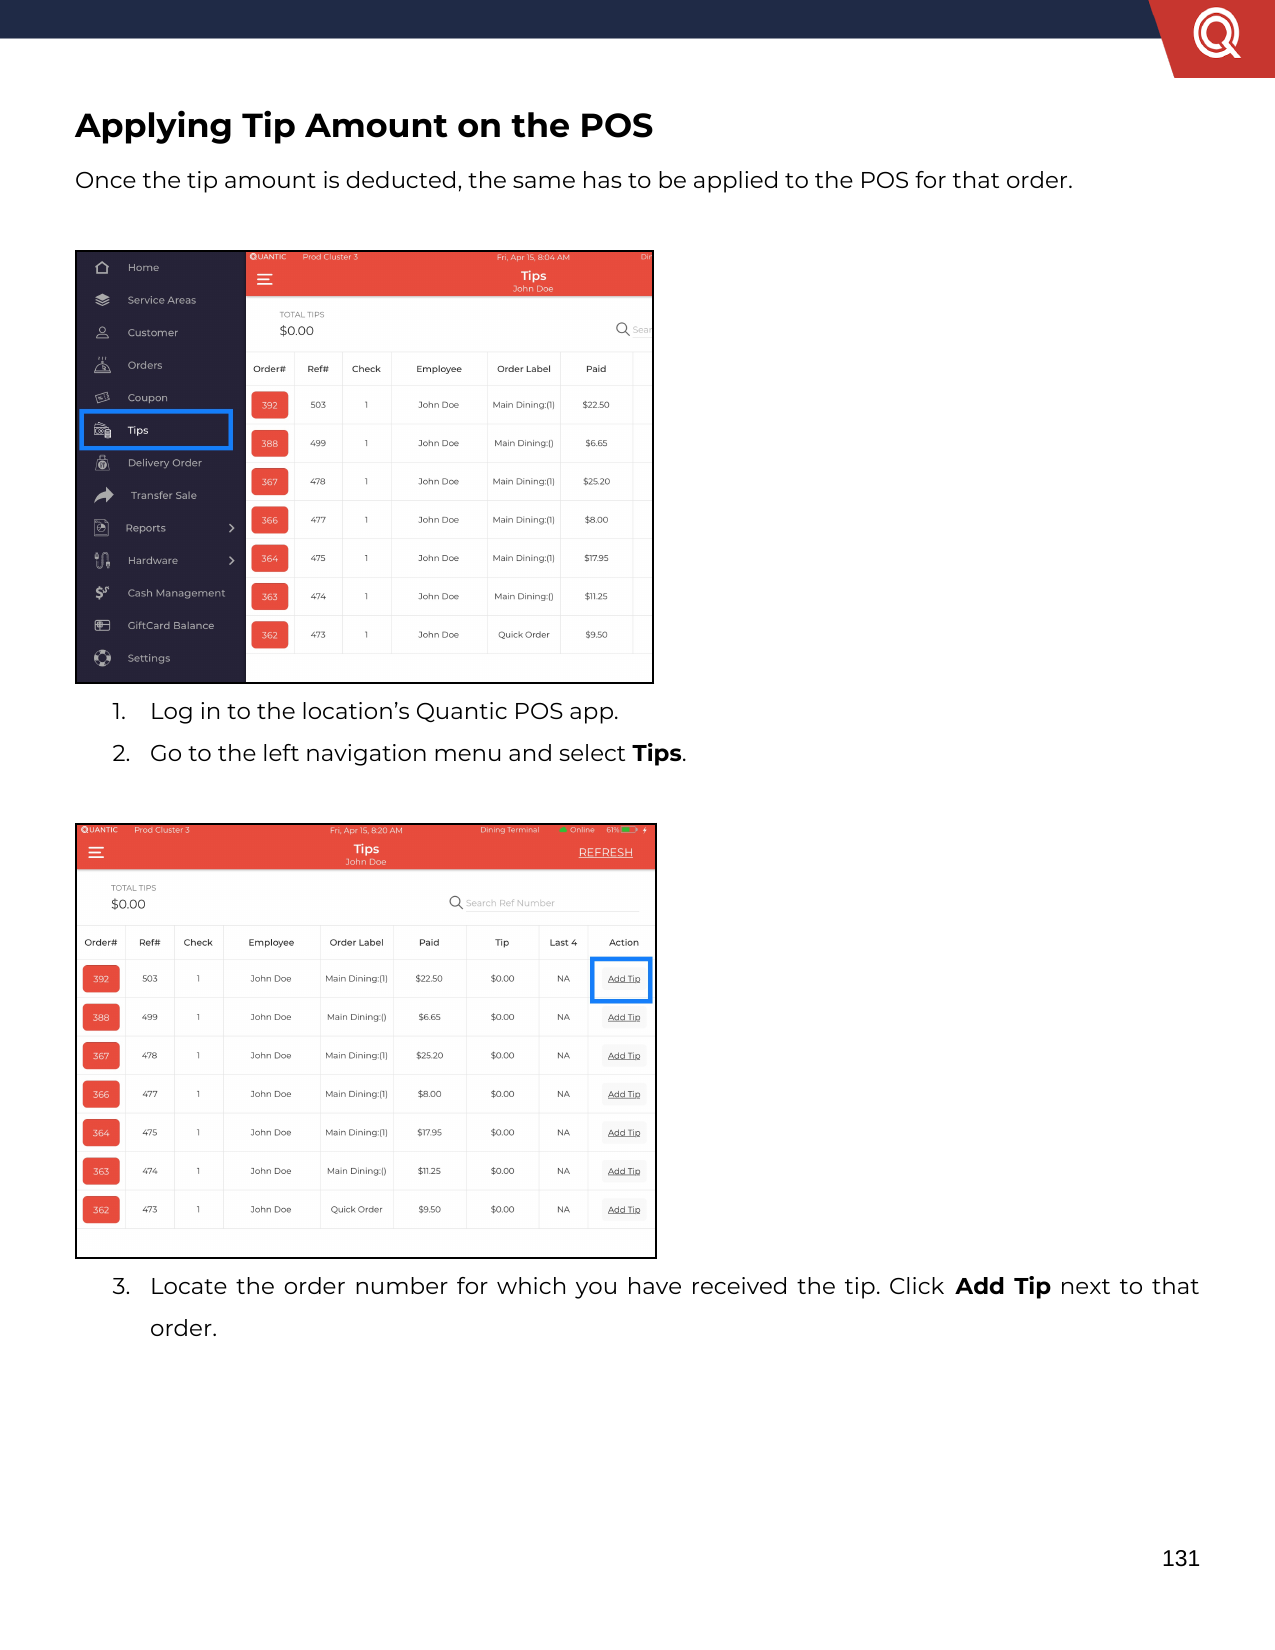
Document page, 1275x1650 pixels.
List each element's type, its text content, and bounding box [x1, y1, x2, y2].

picture [77, 825, 655, 1257]
picture [77, 252, 652, 682]
list Locate the order number for which you have received the tip. Click Add Tip next to that order. [112, 1272, 1200, 1342]
subtitle Applying Tip Amount on the POS [75, 105, 1200, 146]
text Once the tip amount is deducted, the same has to be applied to the POS for that order. [75, 166, 1200, 194]
picture [0, 0, 1275, 78]
list Go to the left navigation menu and select Tips. [112, 739, 1200, 767]
list Log in to the location’s Quantic POS app. [112, 697, 1200, 725]
